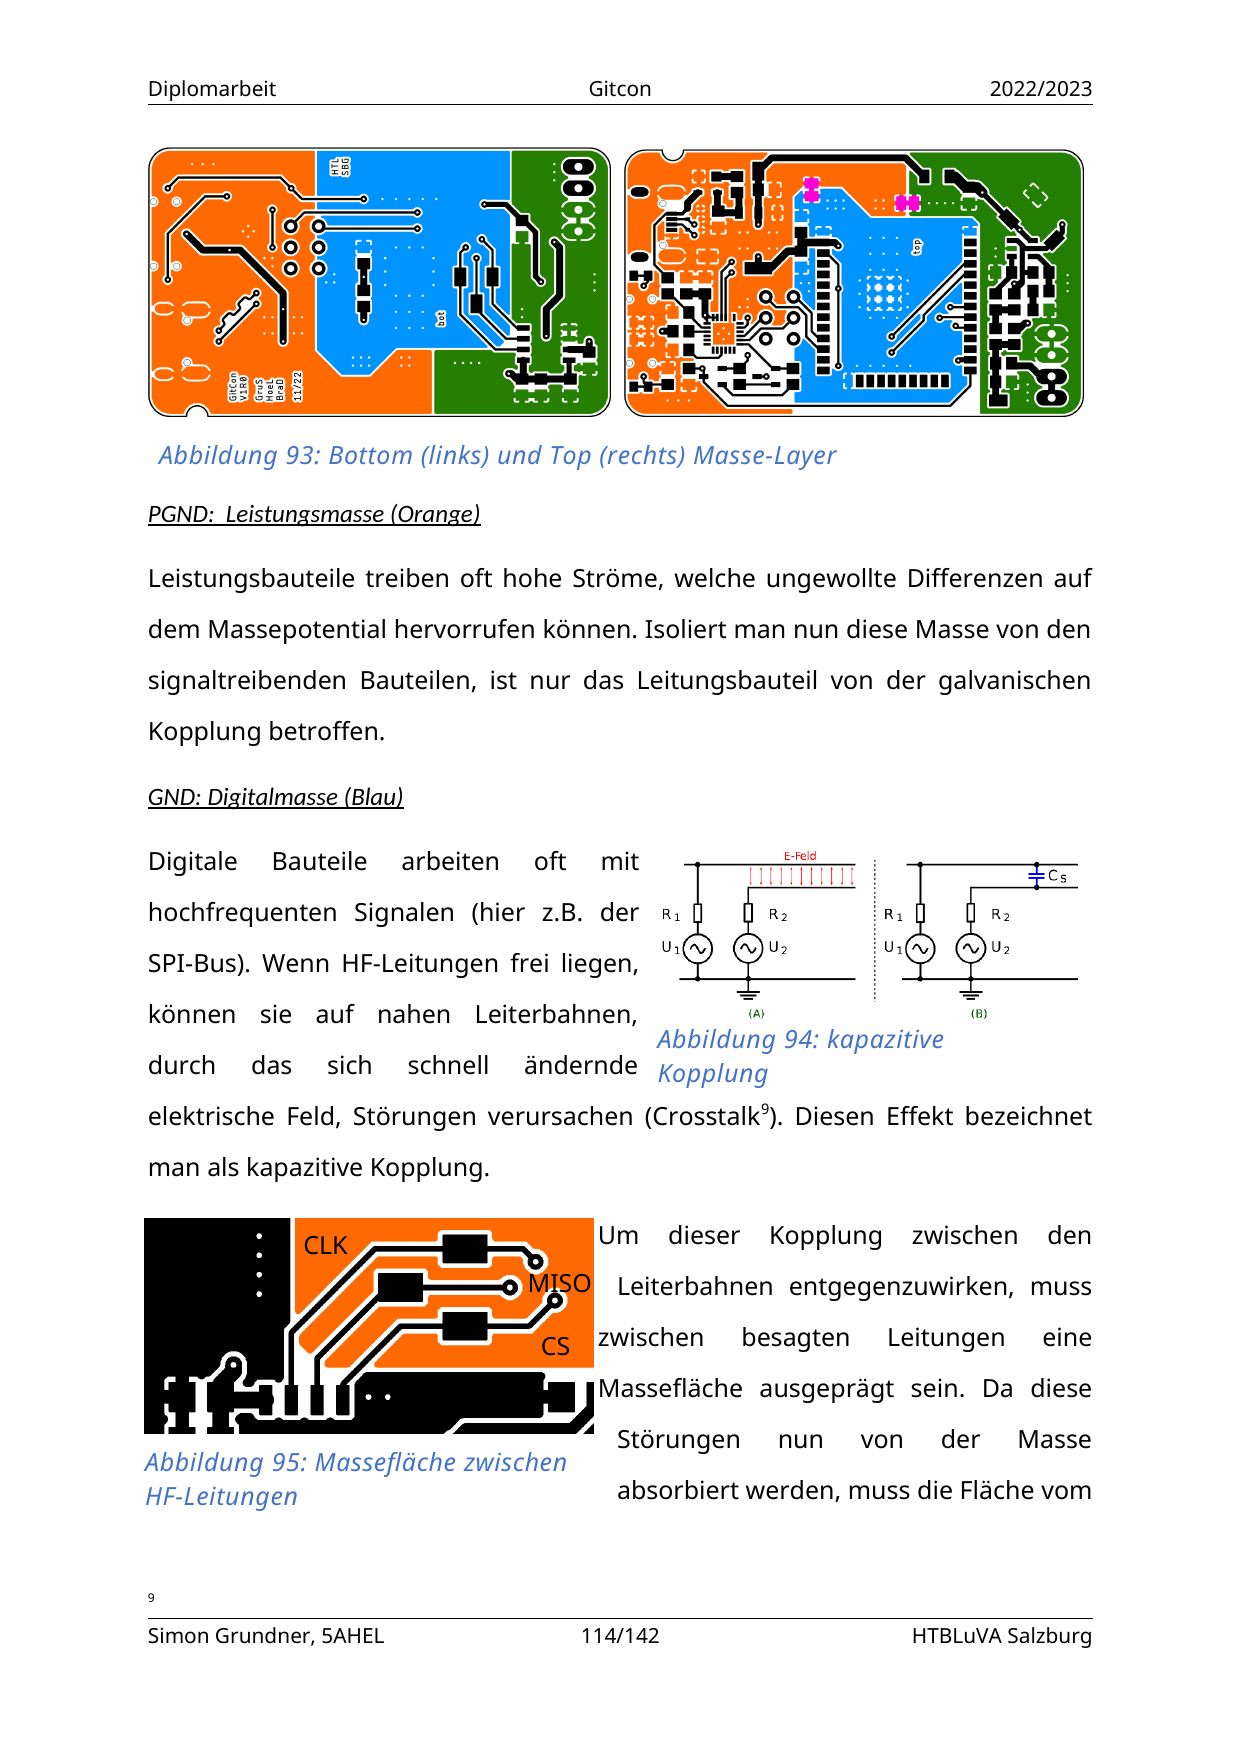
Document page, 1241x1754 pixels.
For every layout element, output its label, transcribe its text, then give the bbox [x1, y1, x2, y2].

text Abbildung 93: Bottom (links) und Top (rechts) Masse-Layer [159, 438, 840, 472]
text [148, 1218, 1093, 1507]
picture [657, 845, 1088, 1020]
picture [149, 148, 611, 417]
picture [625, 150, 1084, 417]
text GND: Digitalmasse (Blau) [148, 781, 1093, 812]
text PGND: Leistungsmasse (Orange) [148, 498, 1093, 529]
text Digitale Bauteile arbeiten oft mit hochfrequenten Signalen (hier z.B. der SPI-Bus). Wenn HF-Leitungen frei liegen, können sie auf nahen Leiterbahnen, durch das sich schnell ändernde elektrische Feld, Störungen verursachen (Crosstalk). Diesen Effekt bezeichnet man als kapazitive Kopplung. [148, 844, 1093, 1184]
picture [144, 1218, 594, 1434]
text Leistungsbauteile treiben oft hohe Ströme, welche ungewollte Differenzen auf dem Massepotential hervorrufen können. Isoliert man nun diese Masse von den signaltreibenden Bauteilen, ist nur das Leitungsbauteil von der galvanischen Kopplung betroffen. [148, 561, 1093, 748]
